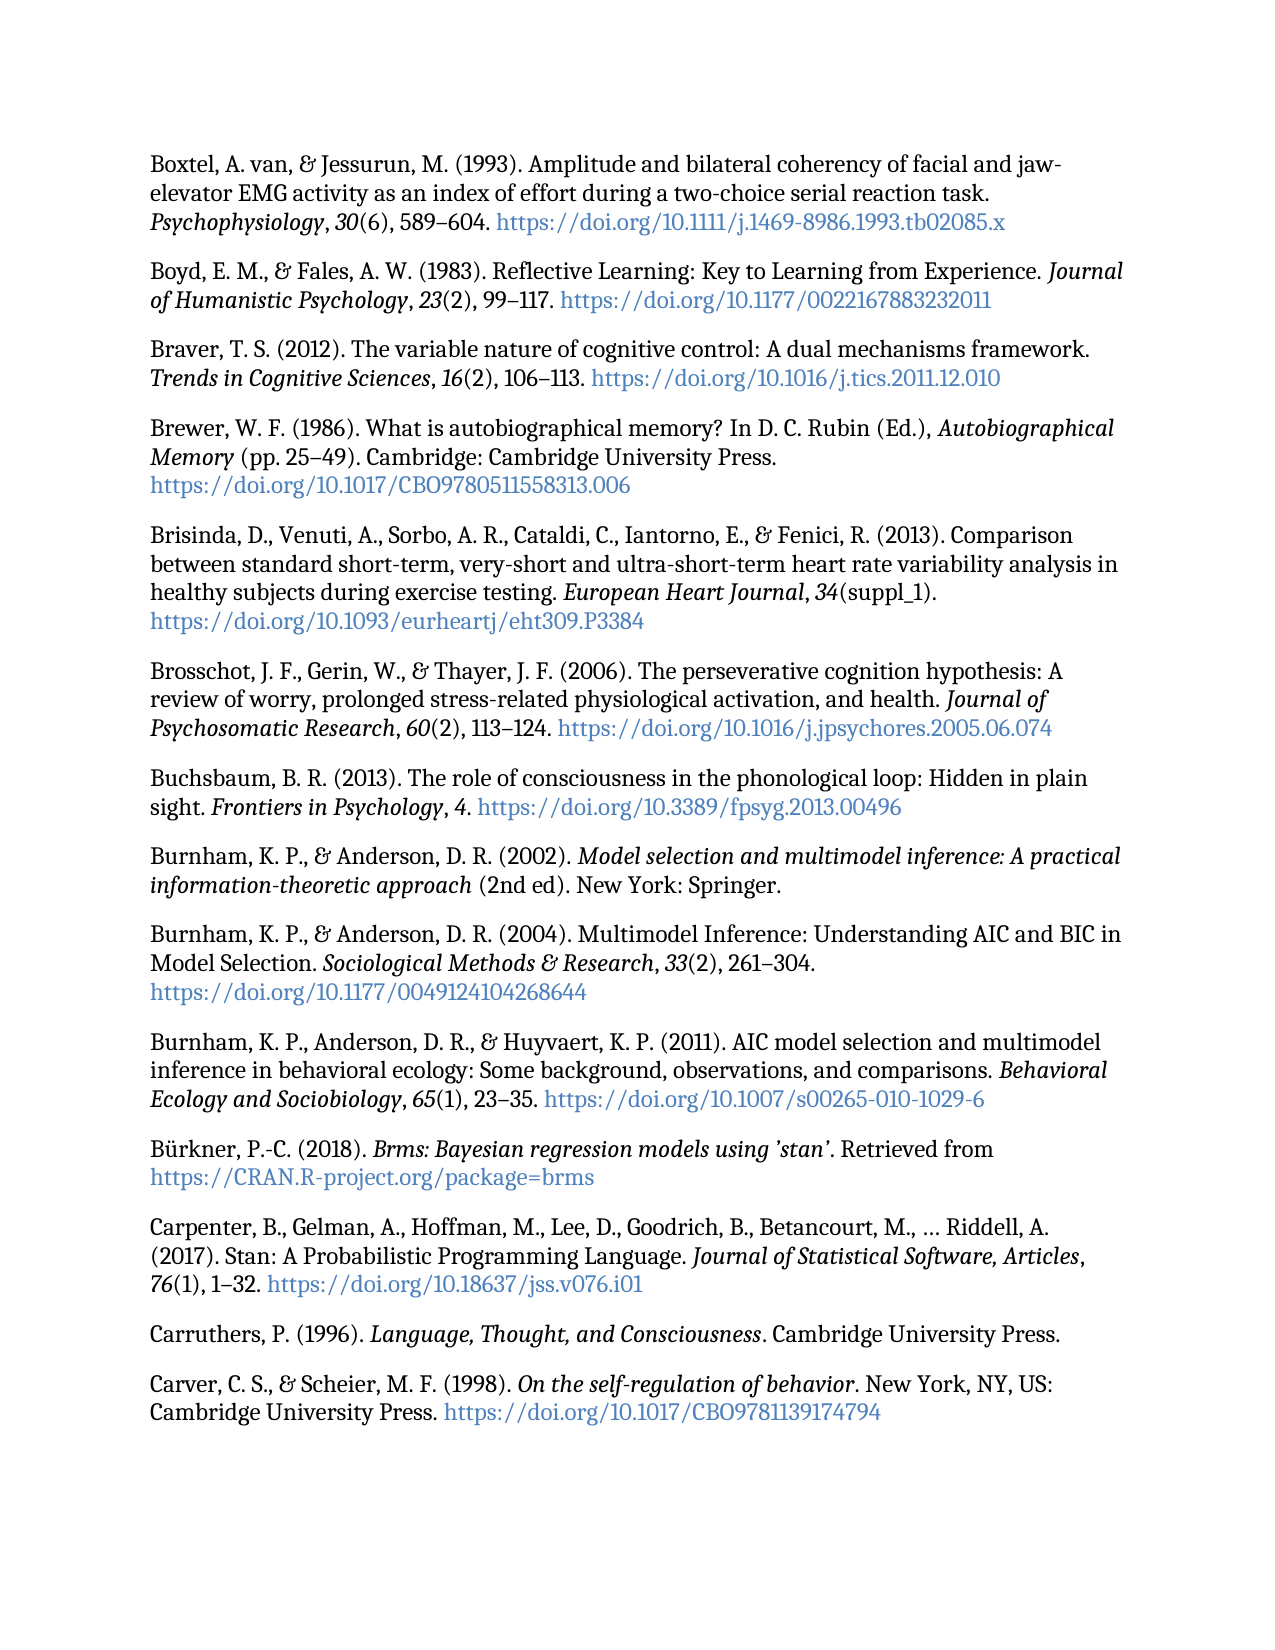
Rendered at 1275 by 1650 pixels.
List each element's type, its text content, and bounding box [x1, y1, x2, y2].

text Boxtel, A. van, & Jessurun, M. (1993). Amplitude and bilateral coherency of facial and jaw-elevator EMG activity as an index of effort during a two-choice serial reaction task. Psychophysiology, 30(6), 589–604. https://doi.org/10.1111/j.1469-8986.1993.tb02085.x [150, 150, 1125, 236]
text Brosschot, J. F., Gerin, W., & Thayer, J. F. (2006). The perseverative cognition hypothesis: A review of worry, prolonged stress-related physiological activation, and health. Journal of Psychosomatic Research, 60(2), 113–124. https://doi.org/10.1016/j.jpsychores.2005.06.074 [150, 657, 1125, 743]
text Braver, T. S. (2012). The variable nature of cognitive control: A dual mechanisms framework. Trends in Cognitive Sciences, 16(2), 106–113. https://doi.org/10.1016/j.tics.2011.12.010 [150, 335, 1125, 393]
text Carver, C. S., & Scheier, M. F. (1998). On the self-regulation of behavior. New York, NY, US: Cambridge University Press. https://doi.org/10.1017/CBO9781139174794 [150, 1369, 1125, 1427]
text Burnham, K. P., & Anderson, D. R. (2004). Multimodel Inference: Understanding AIC and BIC in Model Selection. Sociological Methods & Research, 33(2), 261–304. https://doi.org/10.1177/0049124104268644 [150, 920, 1125, 1007]
text Boyd, E. M., & Fales, A. W. (1983). Reflective Learning: Key to Learning from Experience. Journal of Humanistic Psychology, 23(2), 99–117. https://doi.org/10.1177/0022167883232011 [150, 257, 1125, 314]
text Carruthers, P. (1996). Language, Thought, and Consciousness. Cambridge University Press. [150, 1320, 1125, 1349]
text Brewer, W. F. (1986). What is autobiographical memory? In D. C. Rubin (Ed.), Autobiographical Memory (pp. 25–49). Cambridge: Cambridge University Press. https://doi.org/10.1017/CBO9780511558313.006 [150, 414, 1125, 500]
text Burnham, K. P., & Anderson, D. R. (2002). Model selection and multimodel inference: A practical information-theoretic approach (2nd ed). New York: Springer. [150, 842, 1125, 899]
text Burnham, K. P., Anderson, D. R., & Huyvaert, K. P. (2011). AIC model selection and multimodel inference in behavioral ecology: Some background, observations, and comparisons. Behavioral Ecology and Sociobiology, 65(1), 23–35. https://doi.org/10.1007/s00265-010-1029-6 [150, 1027, 1125, 1114]
text Brisinda, D., Venuti, A., Sorbo, A. R., Cataldi, C., Iantorno, E., & Fenici, R. (2013). Comparison between standard short-term, very-short and ultra-short-term heart rate variability analysis in healthy subjects during exercise testing. European Heart Journal, 34(suppl_1). https://doi.org/10.1093/eurheartj/eht309.P3384 [150, 521, 1125, 636]
text Buchsbaum, B. R. (2013). The role of consciousness in the phonological loop: Hidden in plain sight. Frontiers in Psychology, 4. https://doi.org/10.3389/fpsyg.2013.00496 [150, 764, 1125, 821]
text Carpenter, B., Gelman, A., Hoffman, M., Lee, D., Goodrich, B., Betancourt, M., … Riddell, A. (2017). Stan: A Probabilistic Programming Language. Journal of Statistical Software, Articles, 76(1), 1–32. https://doi.org/10.18637/jss.v076.i01 [150, 1213, 1125, 1299]
text Bürkner, P.-C. (2018). Brms: Bayesian regression models using ’stan’. Retrieved from https://CRAN.R-project.org/package=brms [150, 1134, 1125, 1192]
